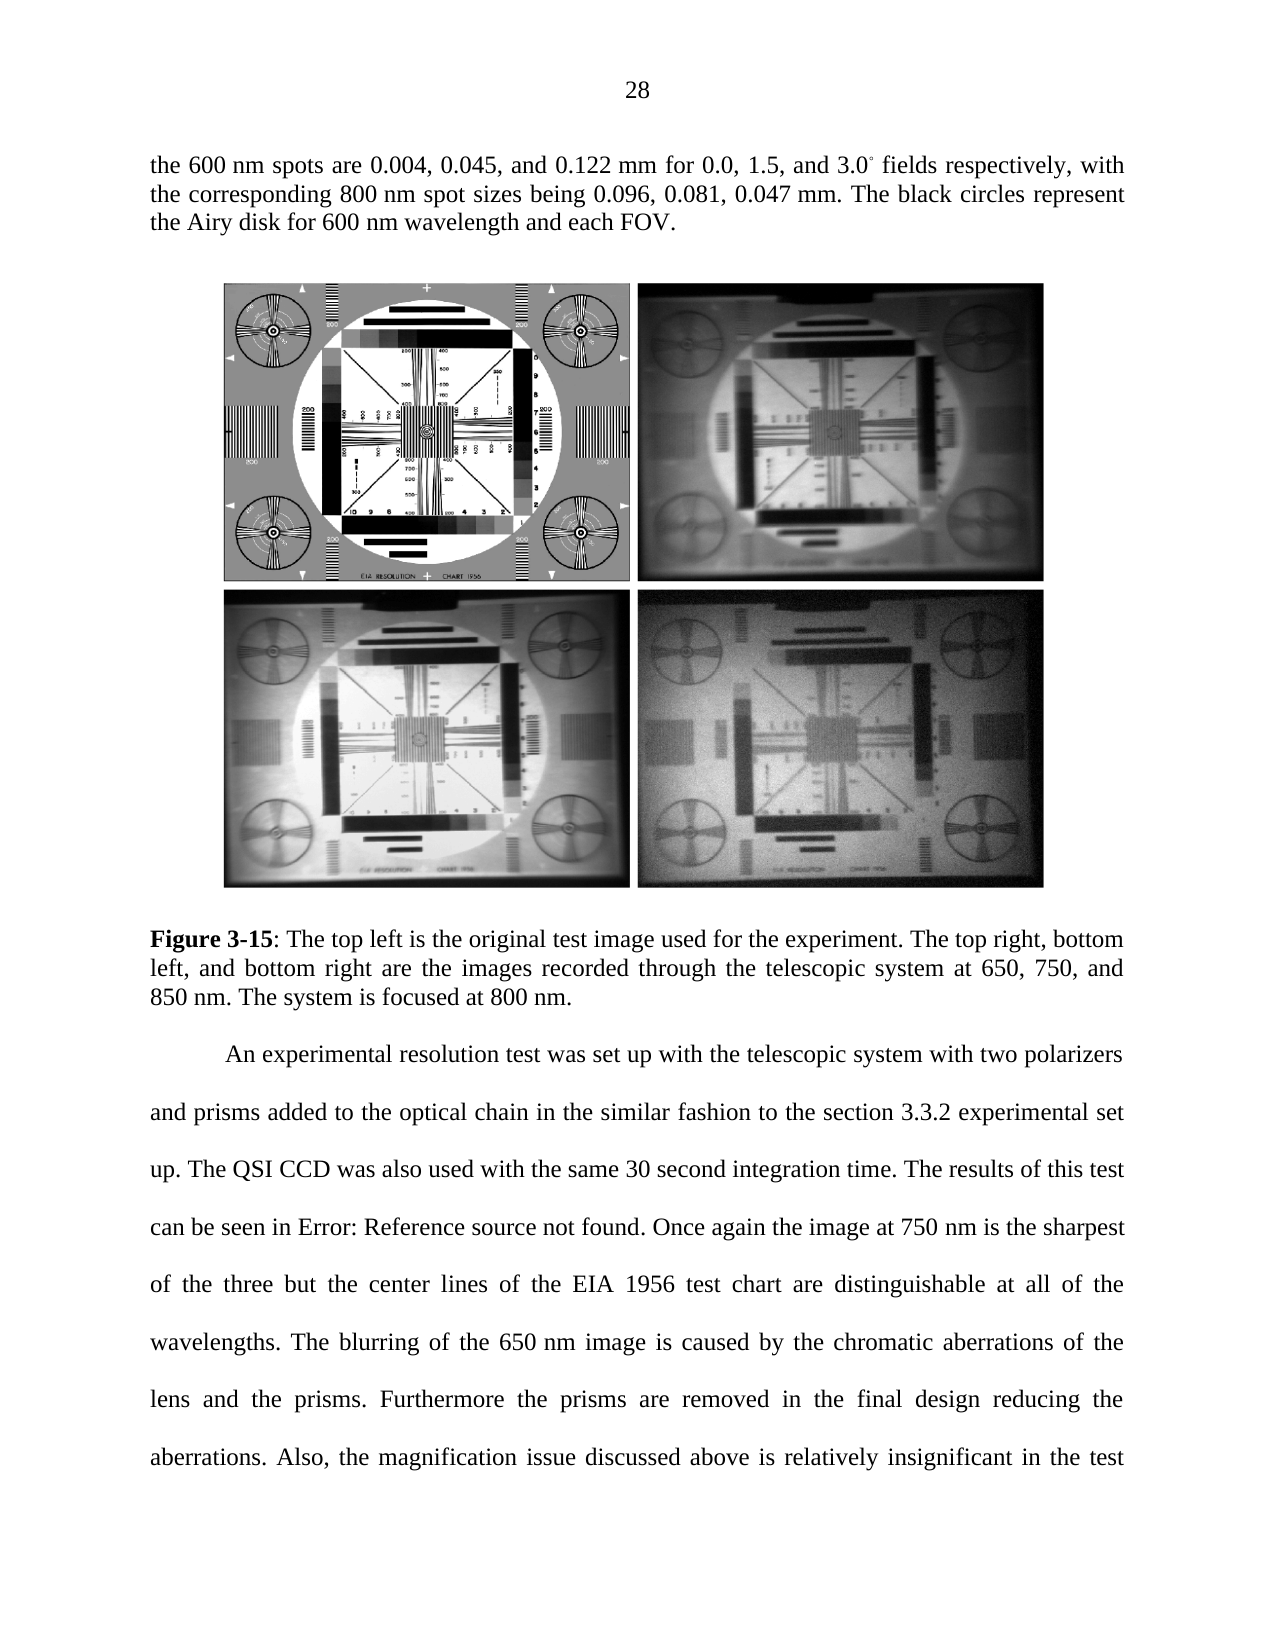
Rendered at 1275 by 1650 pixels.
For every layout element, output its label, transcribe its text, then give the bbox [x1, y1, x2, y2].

text Figure 3-15: The top left is the original test image used for the experiment. The top right, bottom left, and bottom right are the images recorded through the telescopic system at 650, 750, and 850 nm. The system is focused at 800 nm. [150, 924, 1125, 1011]
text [150, 150, 1125, 236]
picture [211, 265, 1064, 896]
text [150, 1039, 1125, 1471]
